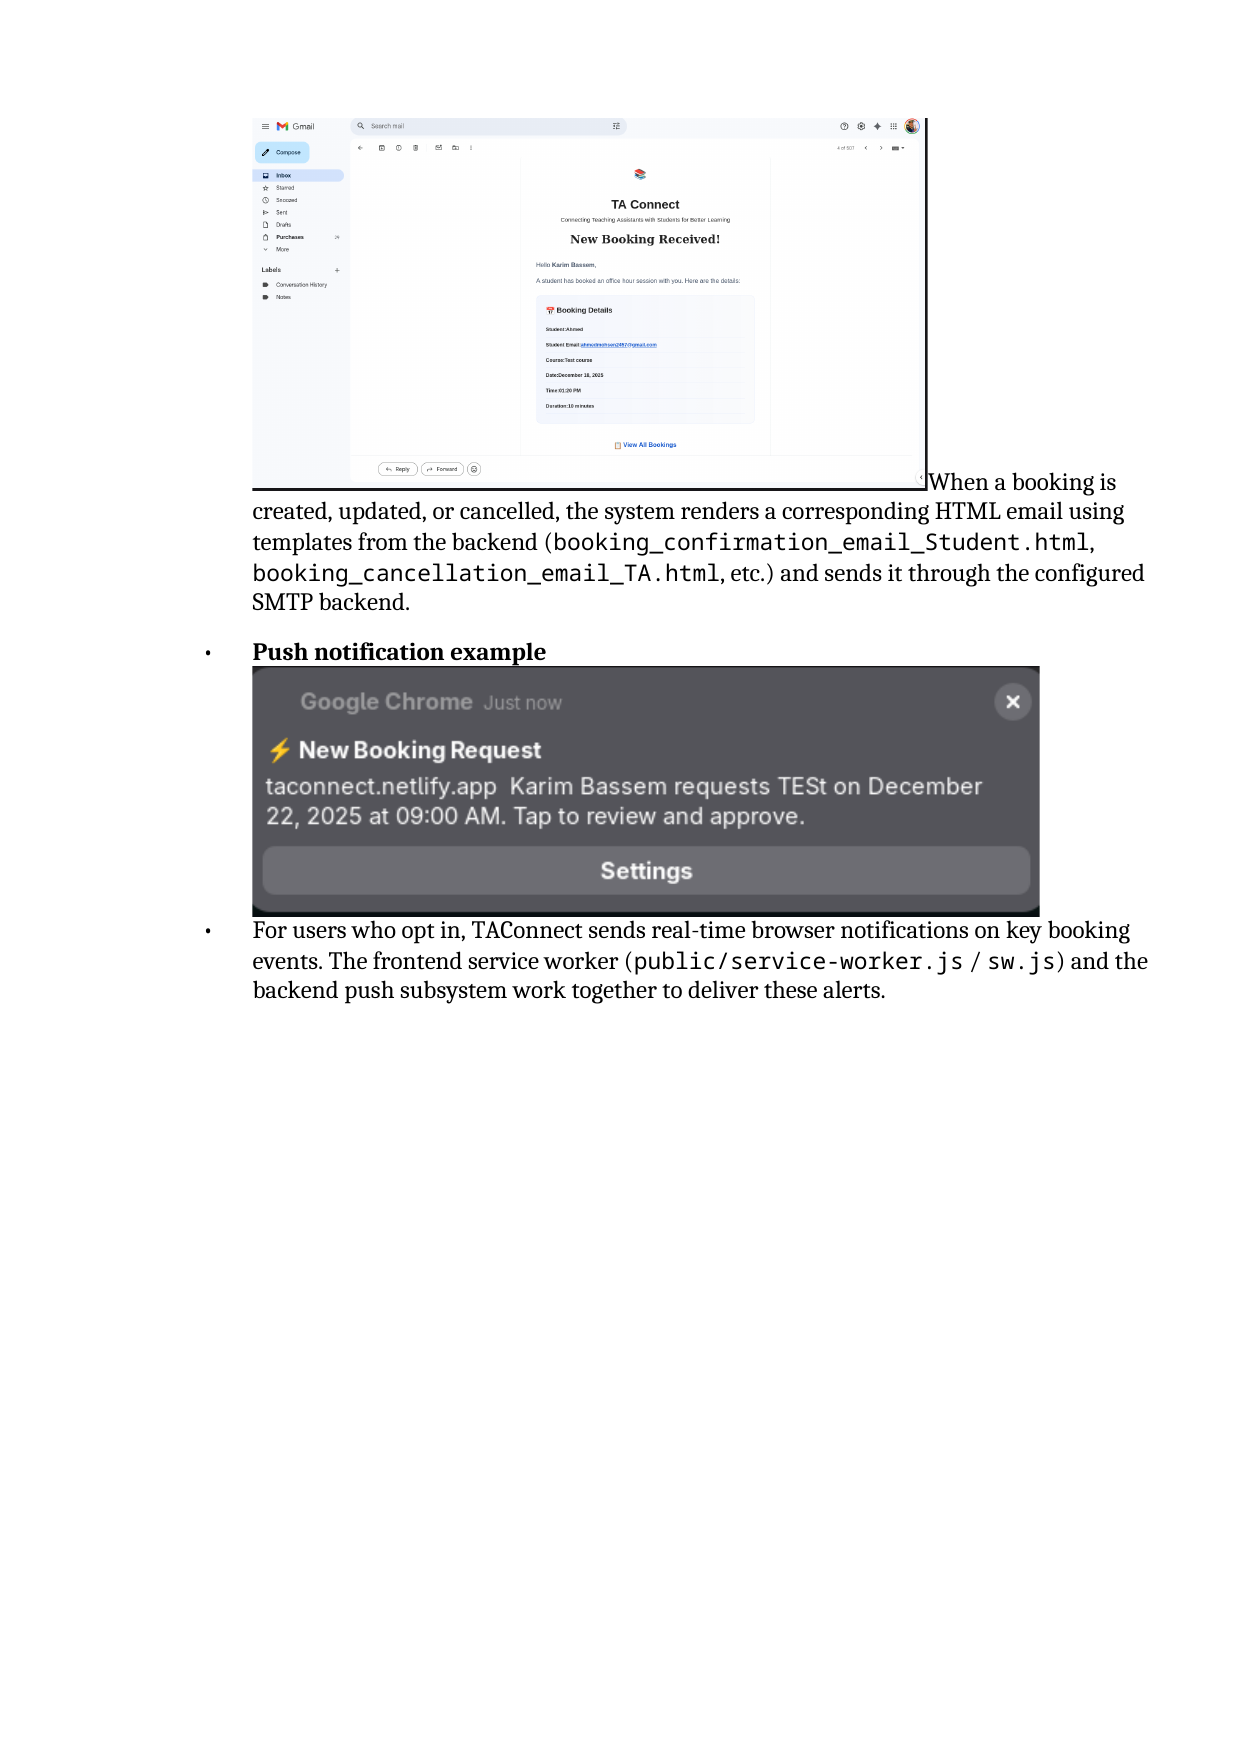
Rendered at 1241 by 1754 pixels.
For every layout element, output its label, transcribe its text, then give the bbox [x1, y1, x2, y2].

picture [252, 118, 928, 491]
list For users who opt in, TAConnect sends real‑time browser notifications on key booking events. The frontend service worker (public/service-worker.js / sw.js) and the backend push subsystem work together to deliver these alerts. [202, 937, 1152, 1026]
picture [252, 666, 1040, 917]
